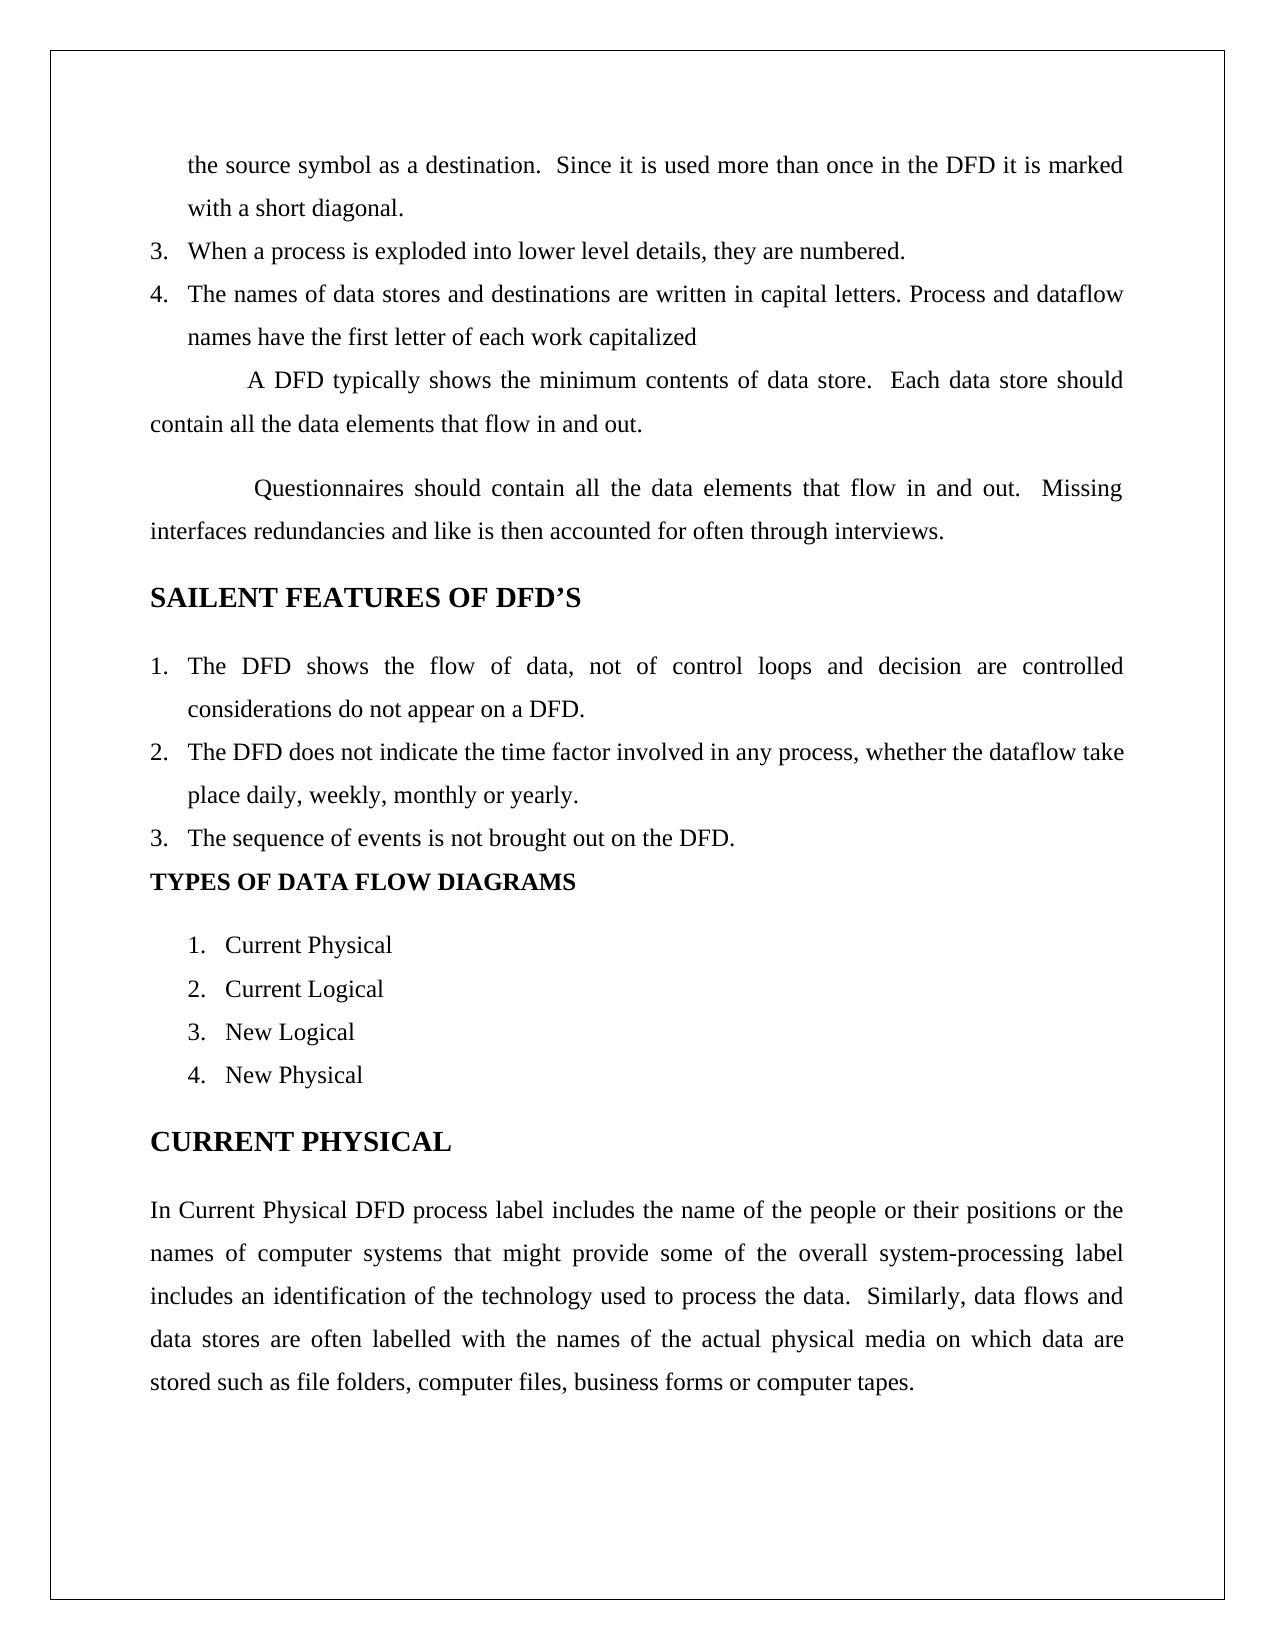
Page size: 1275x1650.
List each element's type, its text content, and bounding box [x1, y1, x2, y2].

list Current Physical [187, 931, 1125, 959]
text In Current Physical DFD process label includes the name of the people or their positions or the names of computer systems that might provide some of the overall system-processing label includes an identification of the technology used to process the data. Similarly, data flows and data stores are often labelled with the names of the actual physical media on which data are stored such as file folders, computer files, business forms or computer tapes. [150, 1195, 1125, 1396]
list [150, 150, 1125, 222]
list The DFD does not indicate the time factor involved in any process, whether the dataflow take place daily, weekly, monthly or yearly. [150, 737, 1125, 809]
list New Physical [187, 1060, 1125, 1089]
list Current Logical [187, 974, 1125, 1002]
text TYPES OF DATA FLOW DIAGRAMS [150, 867, 1125, 895]
list The names of data stores and destinations are written in capital letters. Process and dataflow names have the first letter of each work capitalized [150, 279, 1125, 351]
text SAILENT FEATURES OF DFD’S [150, 580, 1125, 613]
list New Logical [187, 1017, 1125, 1046]
list The sequence of events is not brought out on the DFD. [150, 823, 1125, 852]
text A DFD typically shows the minimum contents of data store. Each data store should contain all the data elements that flow in and out. [150, 366, 1125, 437]
text CURRENT PHYSICAL [150, 1124, 1125, 1157]
list The DFD shows the flow of data, not of control loops and decision are controlled considerations do not appear on a DFD. [150, 651, 1125, 723]
list When a process is exploded into lower level details, they are numbered. [150, 236, 1125, 265]
text Questionnaires should contain all the data elements that flow in and out. Missing interfaces redundancies and like is then accounted for often through interviews. [150, 473, 1125, 544]
